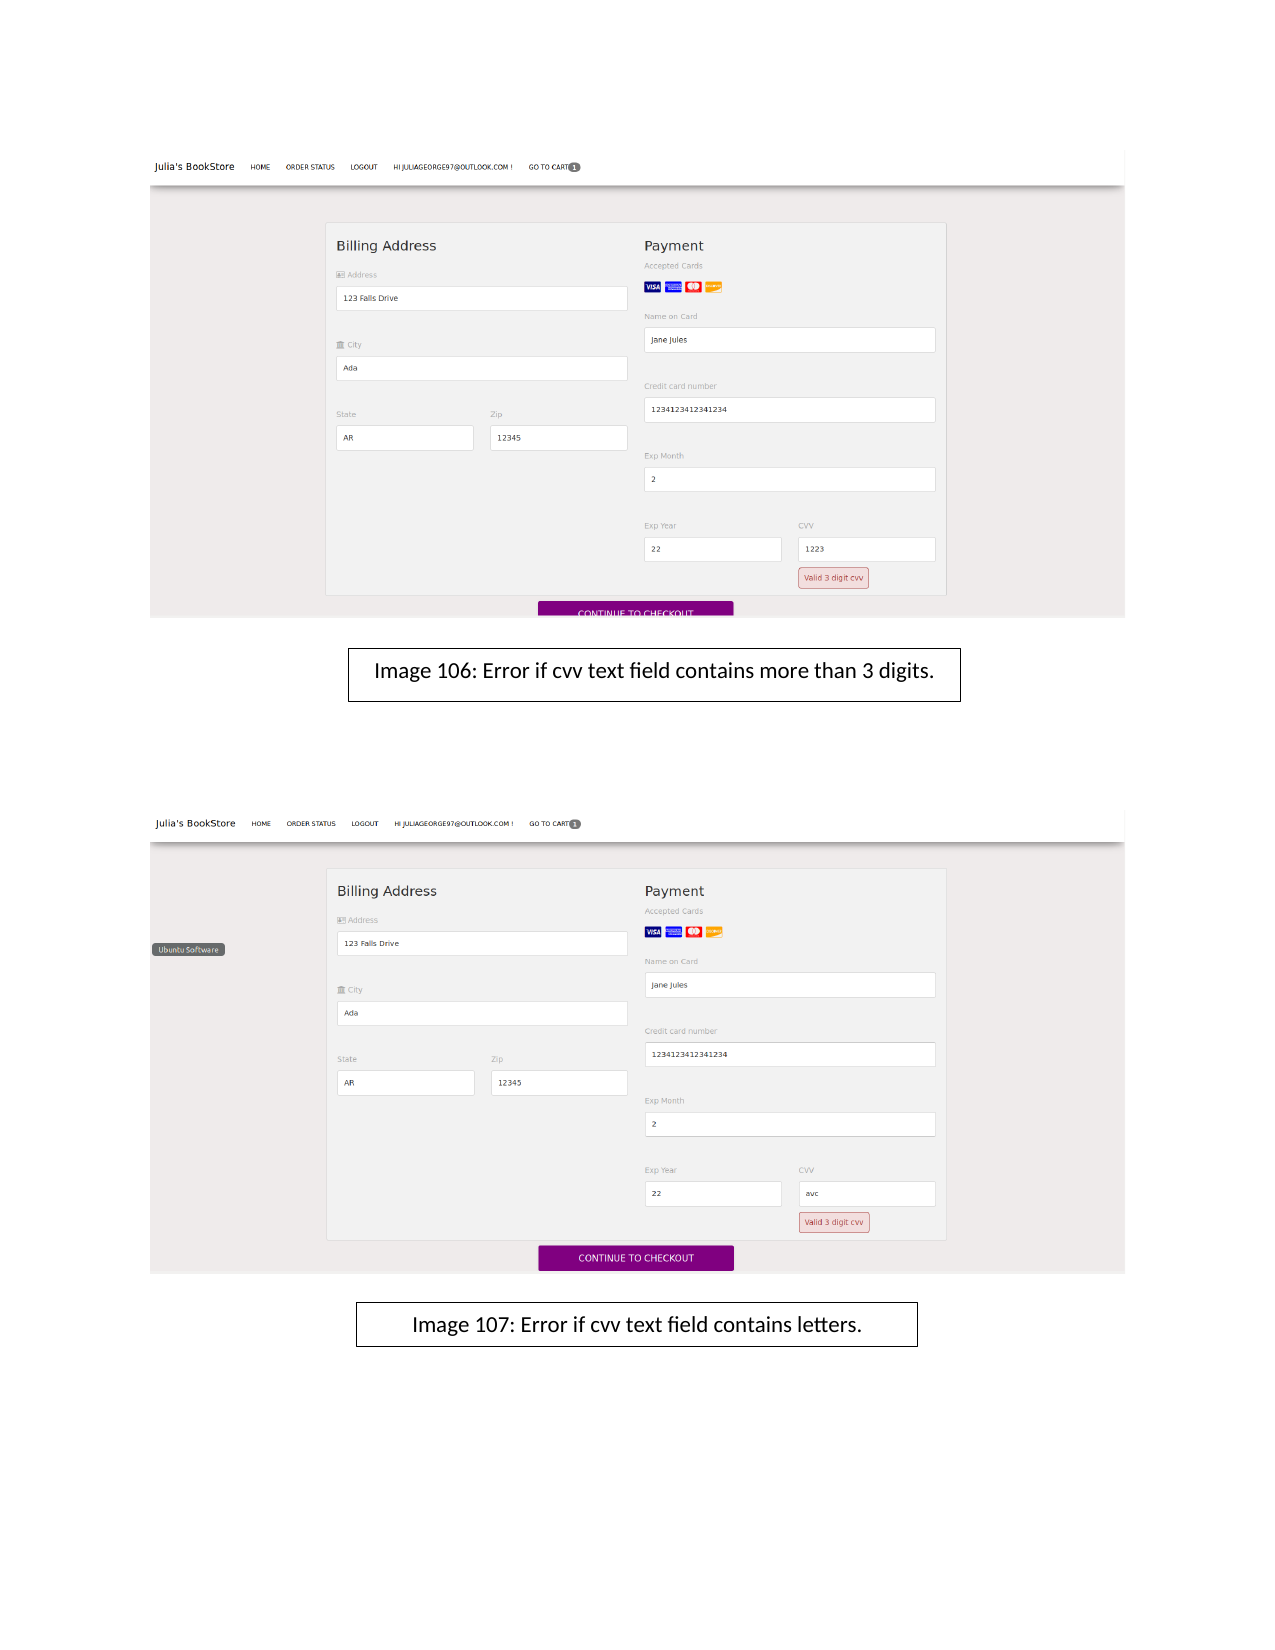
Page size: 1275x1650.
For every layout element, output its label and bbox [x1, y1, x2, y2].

picture [150, 150, 1125, 618]
picture [150, 810, 1125, 1274]
